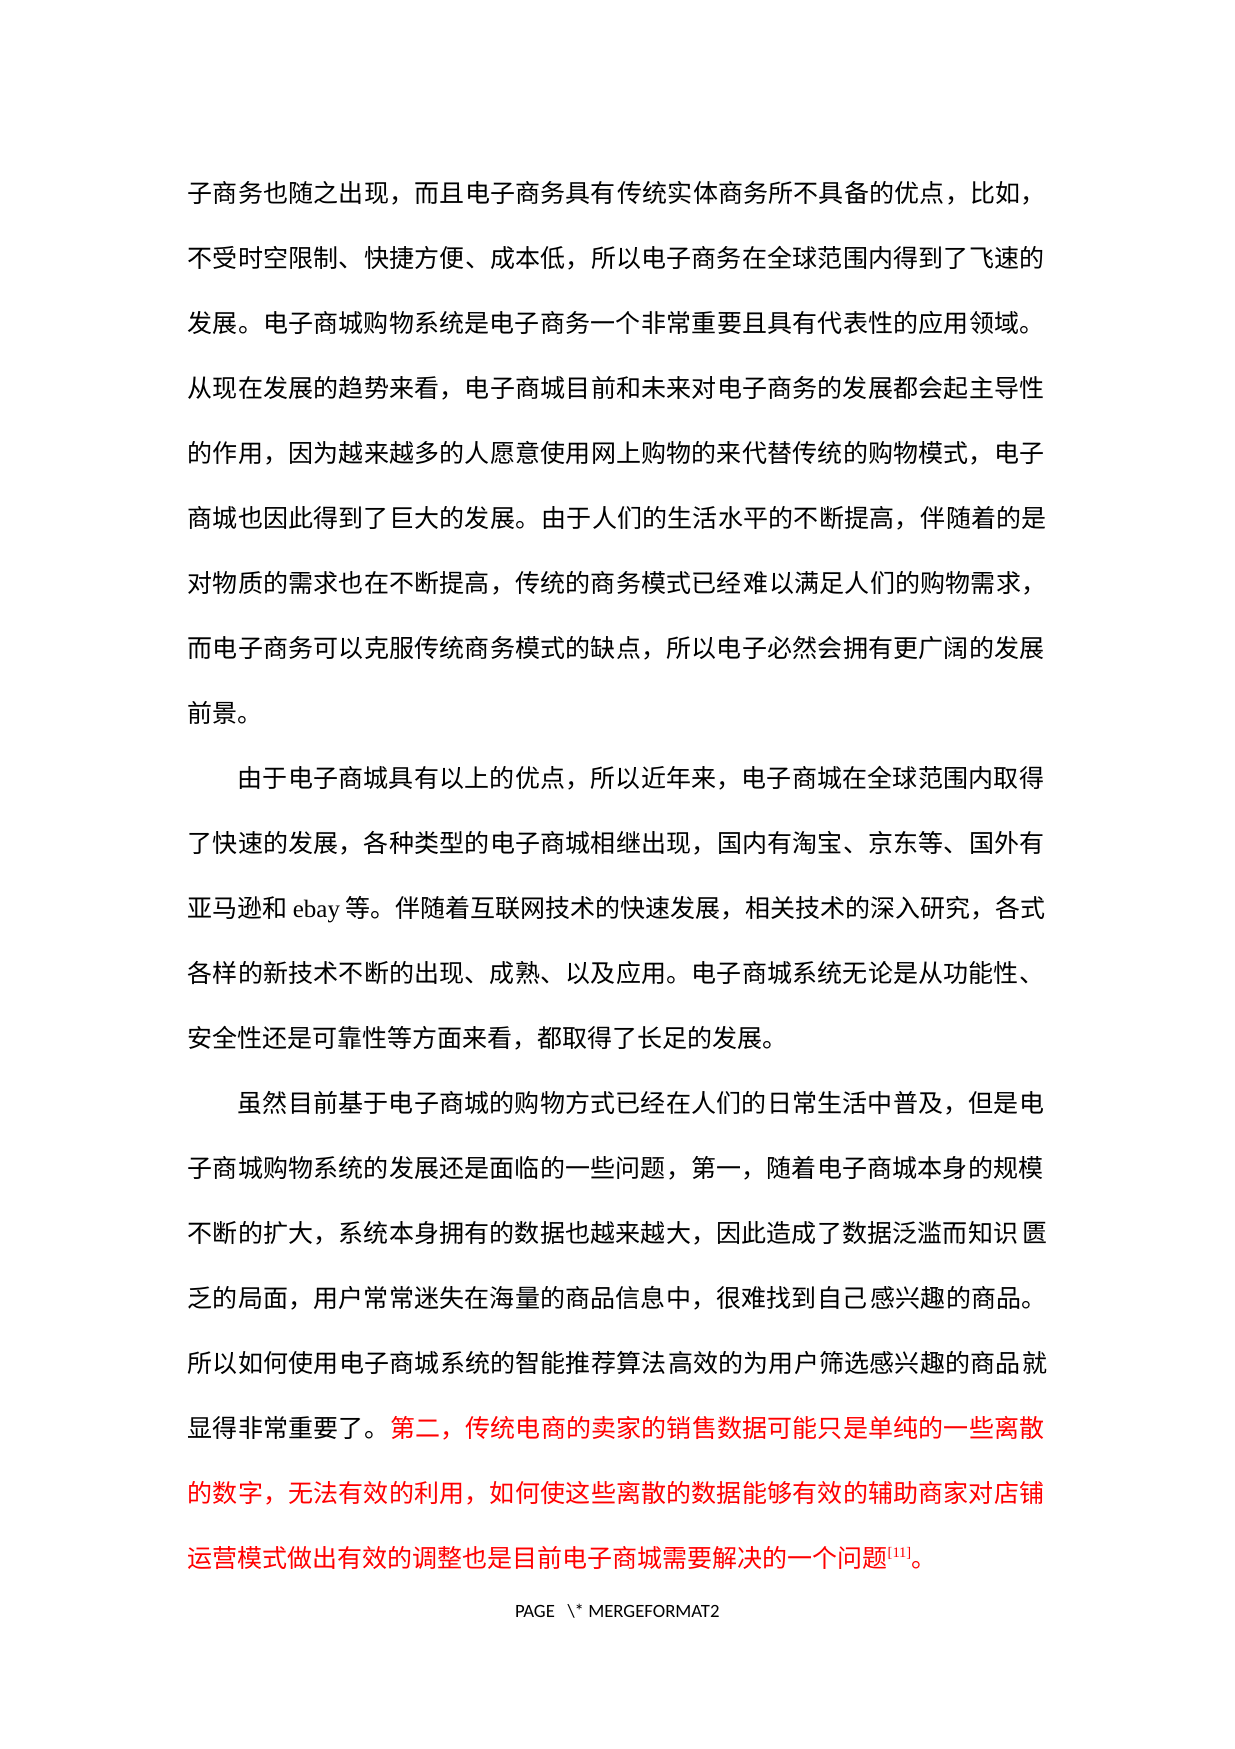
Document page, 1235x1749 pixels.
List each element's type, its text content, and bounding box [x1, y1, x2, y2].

text 由于电子商城具有以上的优点，所以近年来，电子商城在全球范围内取得了快速的发展，各种类型的电子商城相继出现，国内有淘宝、京东等、国外有亚马逊和ebay等。伴随着互联网技术的快速发展，相关技术的深入研究，各式各样的新技术不断的出现、成熟、以及应用。电子商城系统无论是从功能性、安全性还是可靠性等方面来看，都取得了长足的发展。 [187, 744, 1047, 1069]
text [187, 159, 1047, 744]
text 虽然目前基于电子商城的购物方式已经在人们的日常生活中普及，但是电子商城购物系统的发展还是面临的一些问题，第一，随着电子商城本身的规模不断的扩大，系统本身拥有的数据也越来越大，因此造成了数据泛滥而知识匮乏的局面，用户常常迷失在海量的商品信息中，很难找到自己感兴趣的商品。所以如何使用电子商城系统的智能推荐算法高效的为用户筛选感兴趣的商品就显得非常重要了。第二，传统电商的卖家的销售数据可能只是单纯的一些离散的数字，无法有效的利用，如何使这些离散的数据能够有效的辅助商家对店铺运营模式做出有效的调整也是目前电子商城需要解决的一个问题[11]。 [187, 1069, 1047, 1589]
